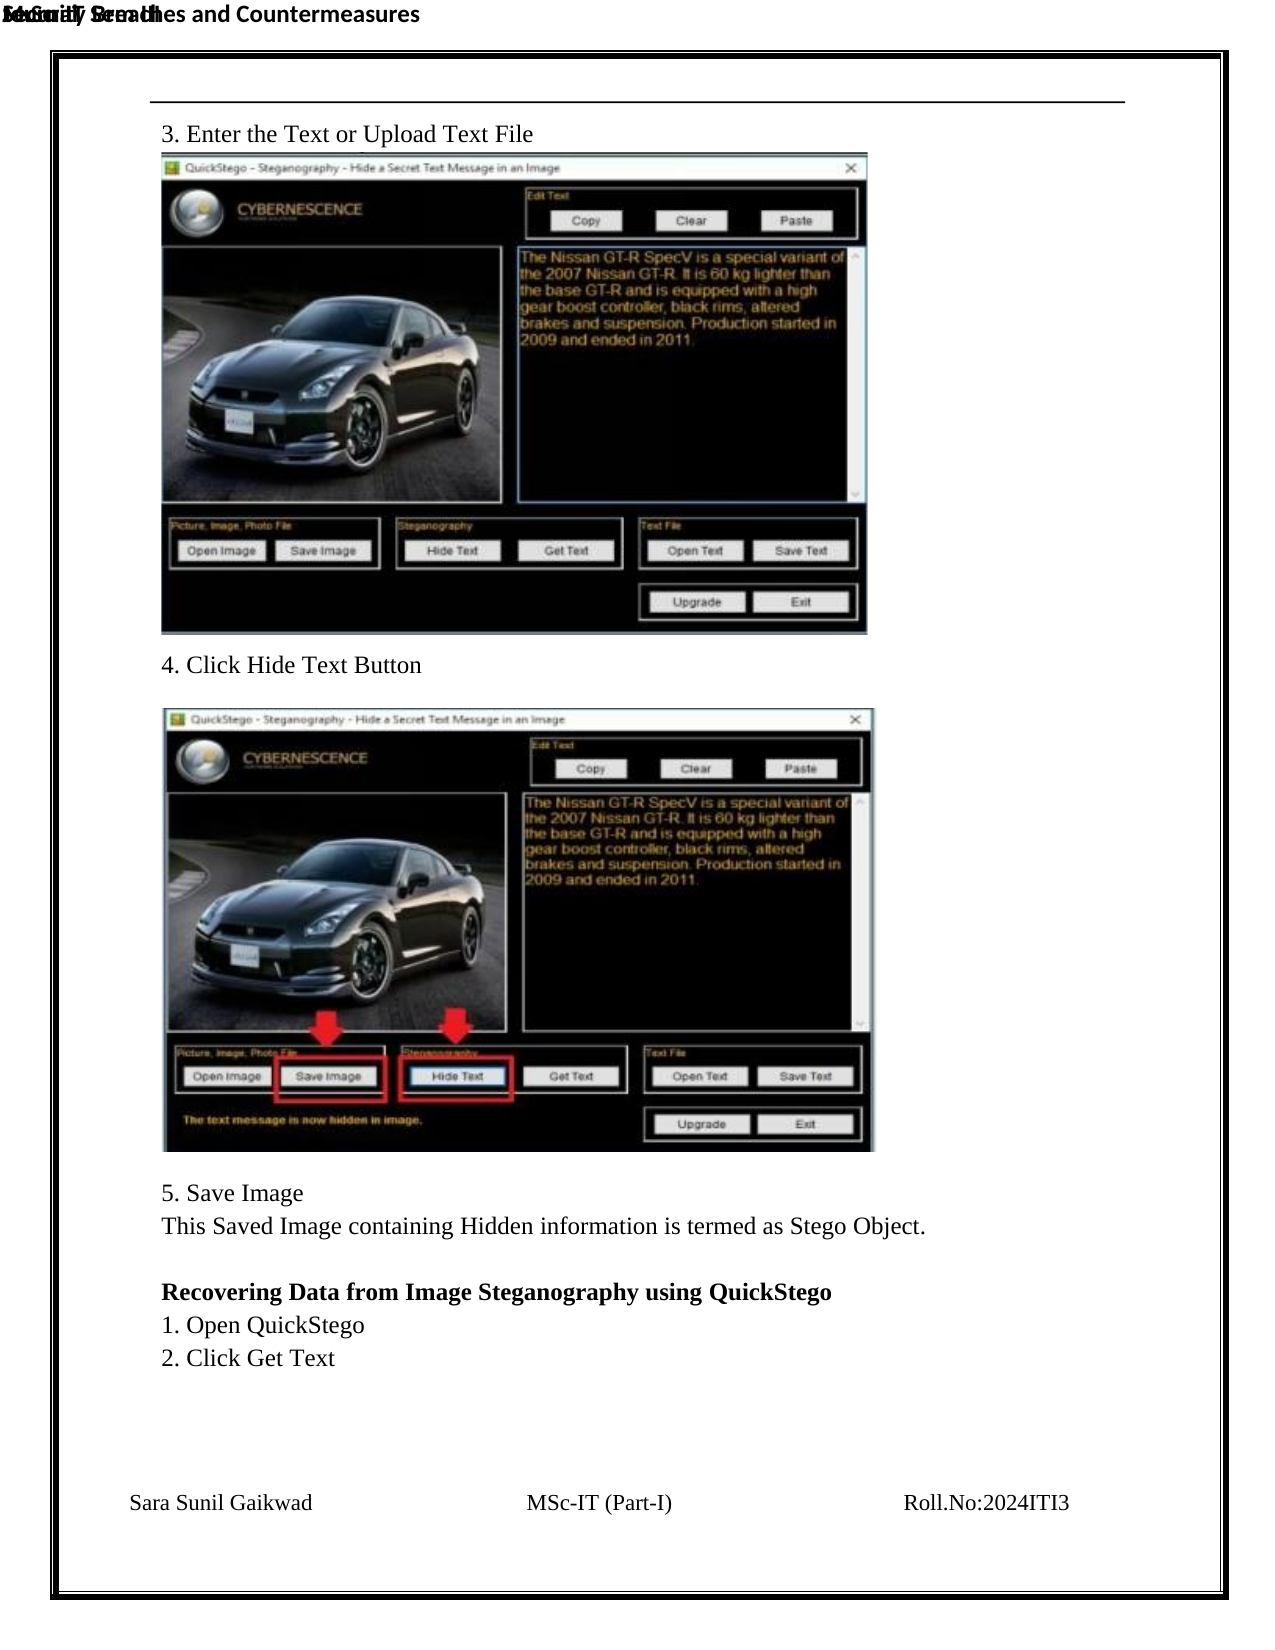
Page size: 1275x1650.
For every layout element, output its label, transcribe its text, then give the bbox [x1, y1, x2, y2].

picture [161, 152, 868, 635]
list Enter the Text or Upload Text File [161, 119, 1220, 148]
text This Saved Image containing Hidden information is termed as Stego Object. [161, 1211, 1220, 1240]
subtitle Recovering Data from Image Steganography using QuickStego [161, 1277, 1220, 1306]
list Click Get Text [161, 1343, 1220, 1372]
list Save Image [161, 1178, 1220, 1207]
list Open QuickStego [161, 1311, 1220, 1339]
picture [161, 708, 877, 1152]
